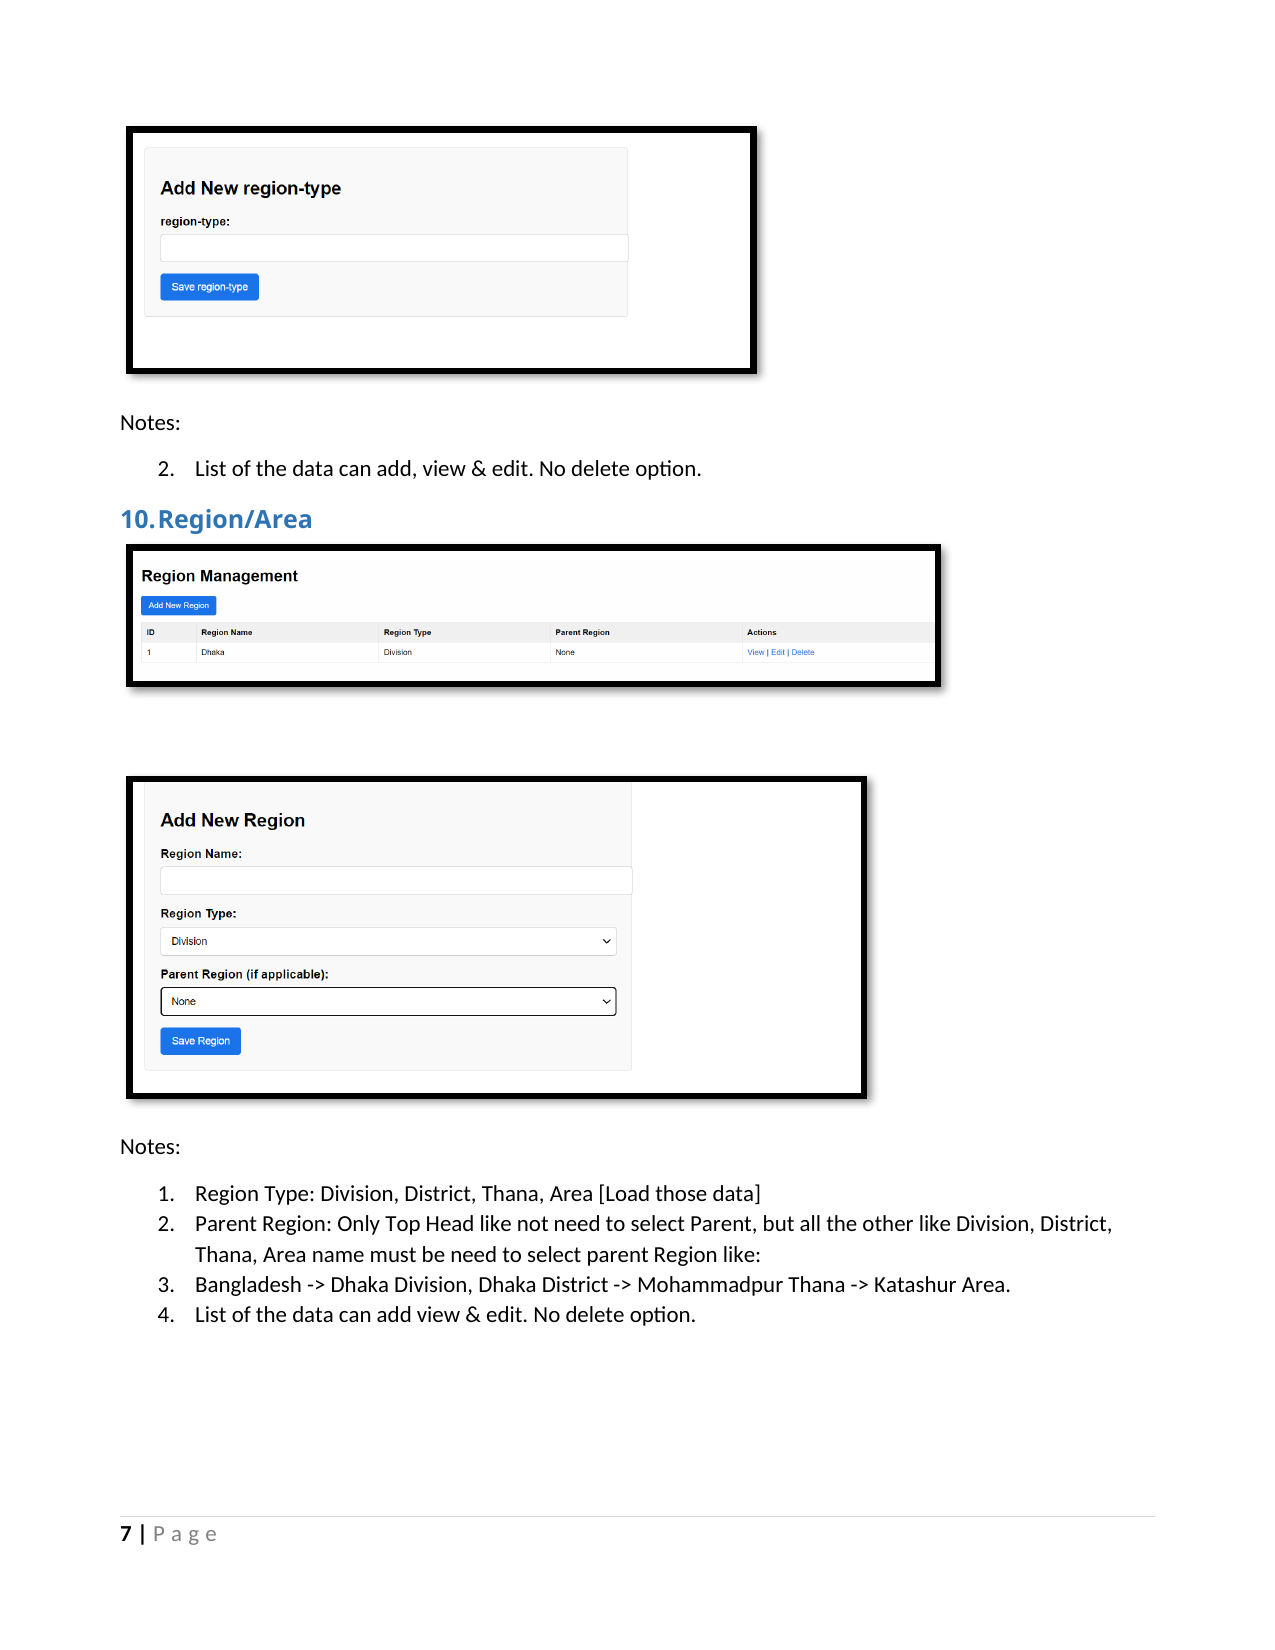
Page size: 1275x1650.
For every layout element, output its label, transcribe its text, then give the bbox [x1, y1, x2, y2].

list List of the data can add, view & edit. No delete option. [157, 454, 1155, 483]
picture [133, 782, 861, 1093]
list Region Type: Division, District, Thana, Area [Load those data] [157, 1179, 1155, 1207]
picture [133, 133, 750, 368]
text Notes: [120, 408, 1155, 436]
list Parent Region: Only Top Head like not need to select Parent, but all the other like Division, District, Thana, Area name must be need to select parent Region like: [157, 1209, 1155, 1268]
subtitle Region/Area [120, 501, 1155, 536]
picture [133, 551, 935, 681]
list List of the data can add view & edit. No delete option. [157, 1300, 1155, 1328]
text Notes: [120, 1132, 1155, 1161]
list Bangladesh -> Dhaka Division, Dhaka District -> Mohammadpur Thana -> Katashur Area. [157, 1270, 1155, 1298]
